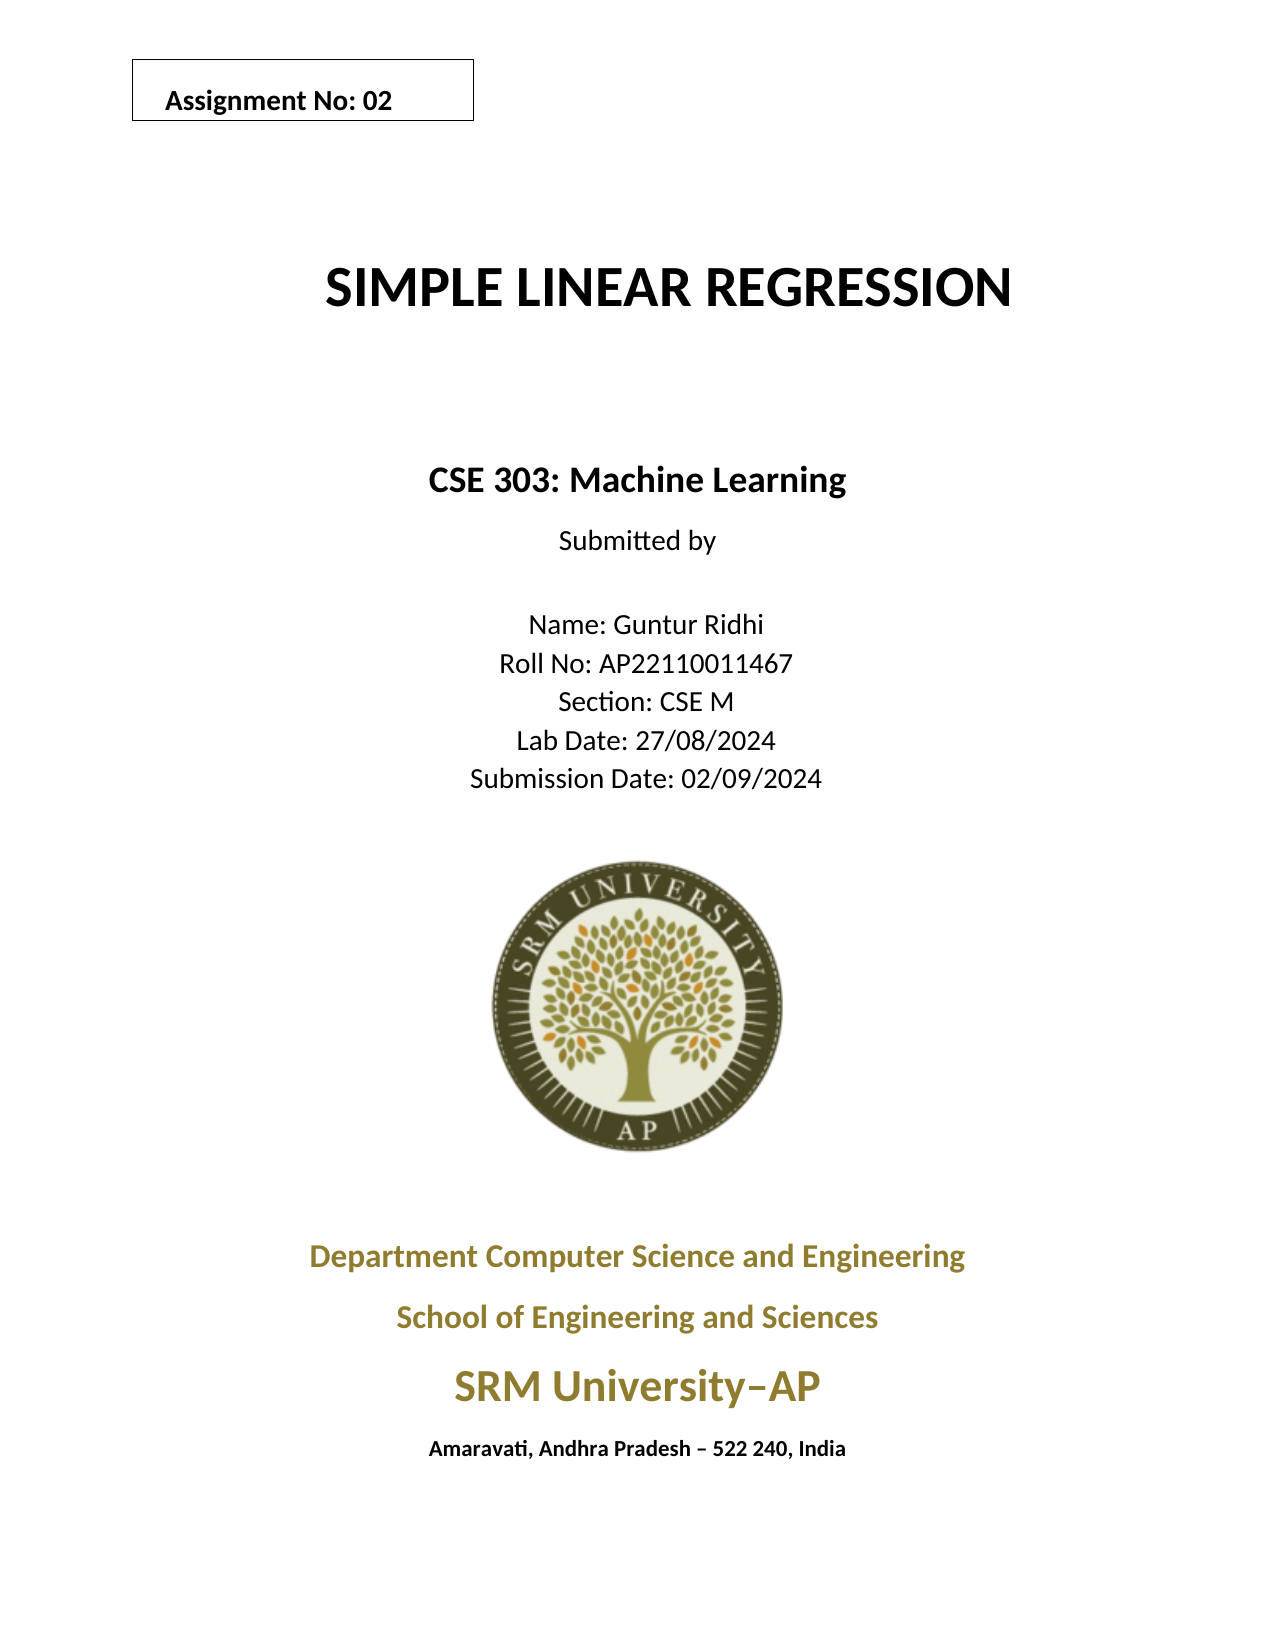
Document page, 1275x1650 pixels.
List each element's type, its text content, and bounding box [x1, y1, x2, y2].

text Amaravati, Andhra Pradesh – 522 240, India [150, 1434, 1125, 1462]
text CSE 303: Machine Learning [150, 456, 1125, 502]
text SRM University–AP [150, 1357, 1125, 1413]
picture [481, 848, 794, 1162]
text School of Engineering and Sciences [150, 1296, 1125, 1337]
text Submitted by [150, 522, 1125, 557]
text Department Computer Science and Engineering [150, 1235, 1125, 1276]
